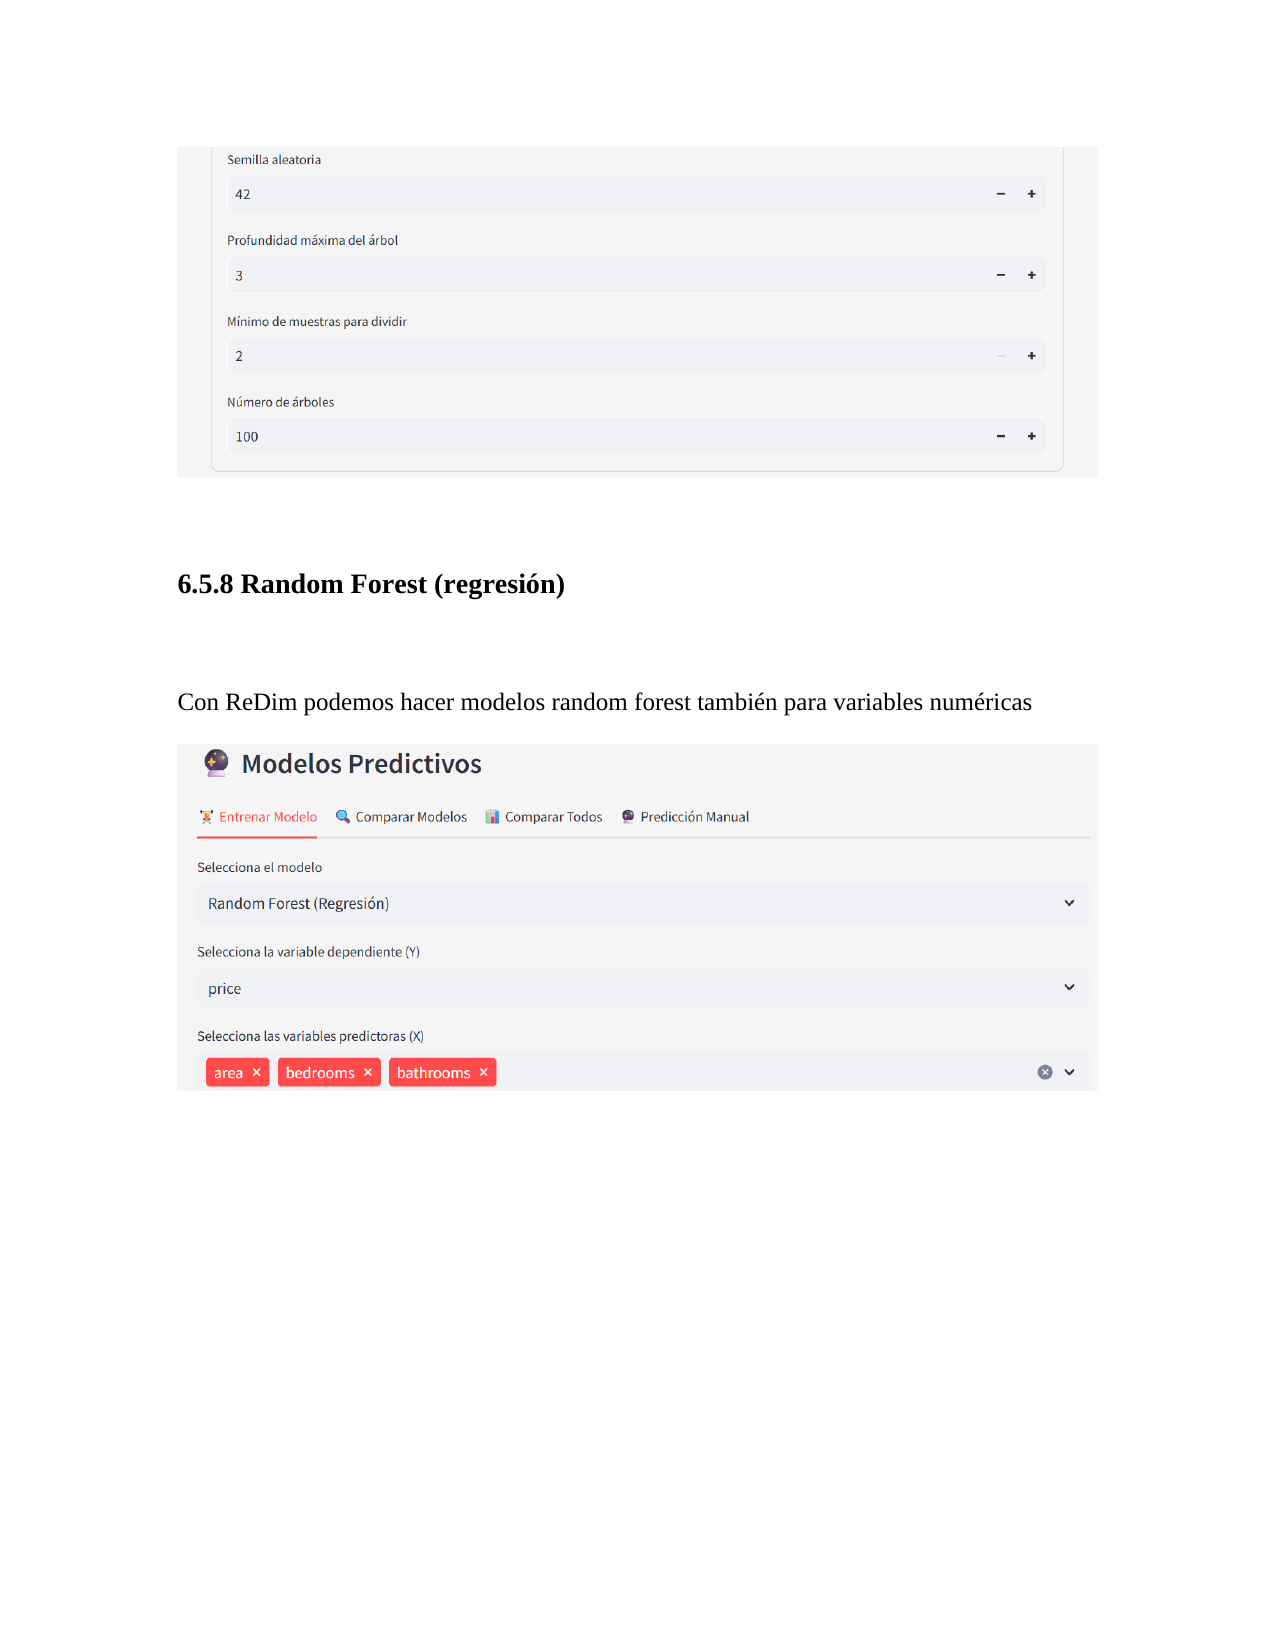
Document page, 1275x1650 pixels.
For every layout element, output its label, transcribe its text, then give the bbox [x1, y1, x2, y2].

text Con ReDim podemos hacer modelos random forest también para variables numéricas [177, 687, 1098, 716]
picture [177, 744, 1098, 1091]
text 6.5.8 Random Forest (regresión) [177, 567, 1098, 600]
picture [177, 147, 1098, 477]
